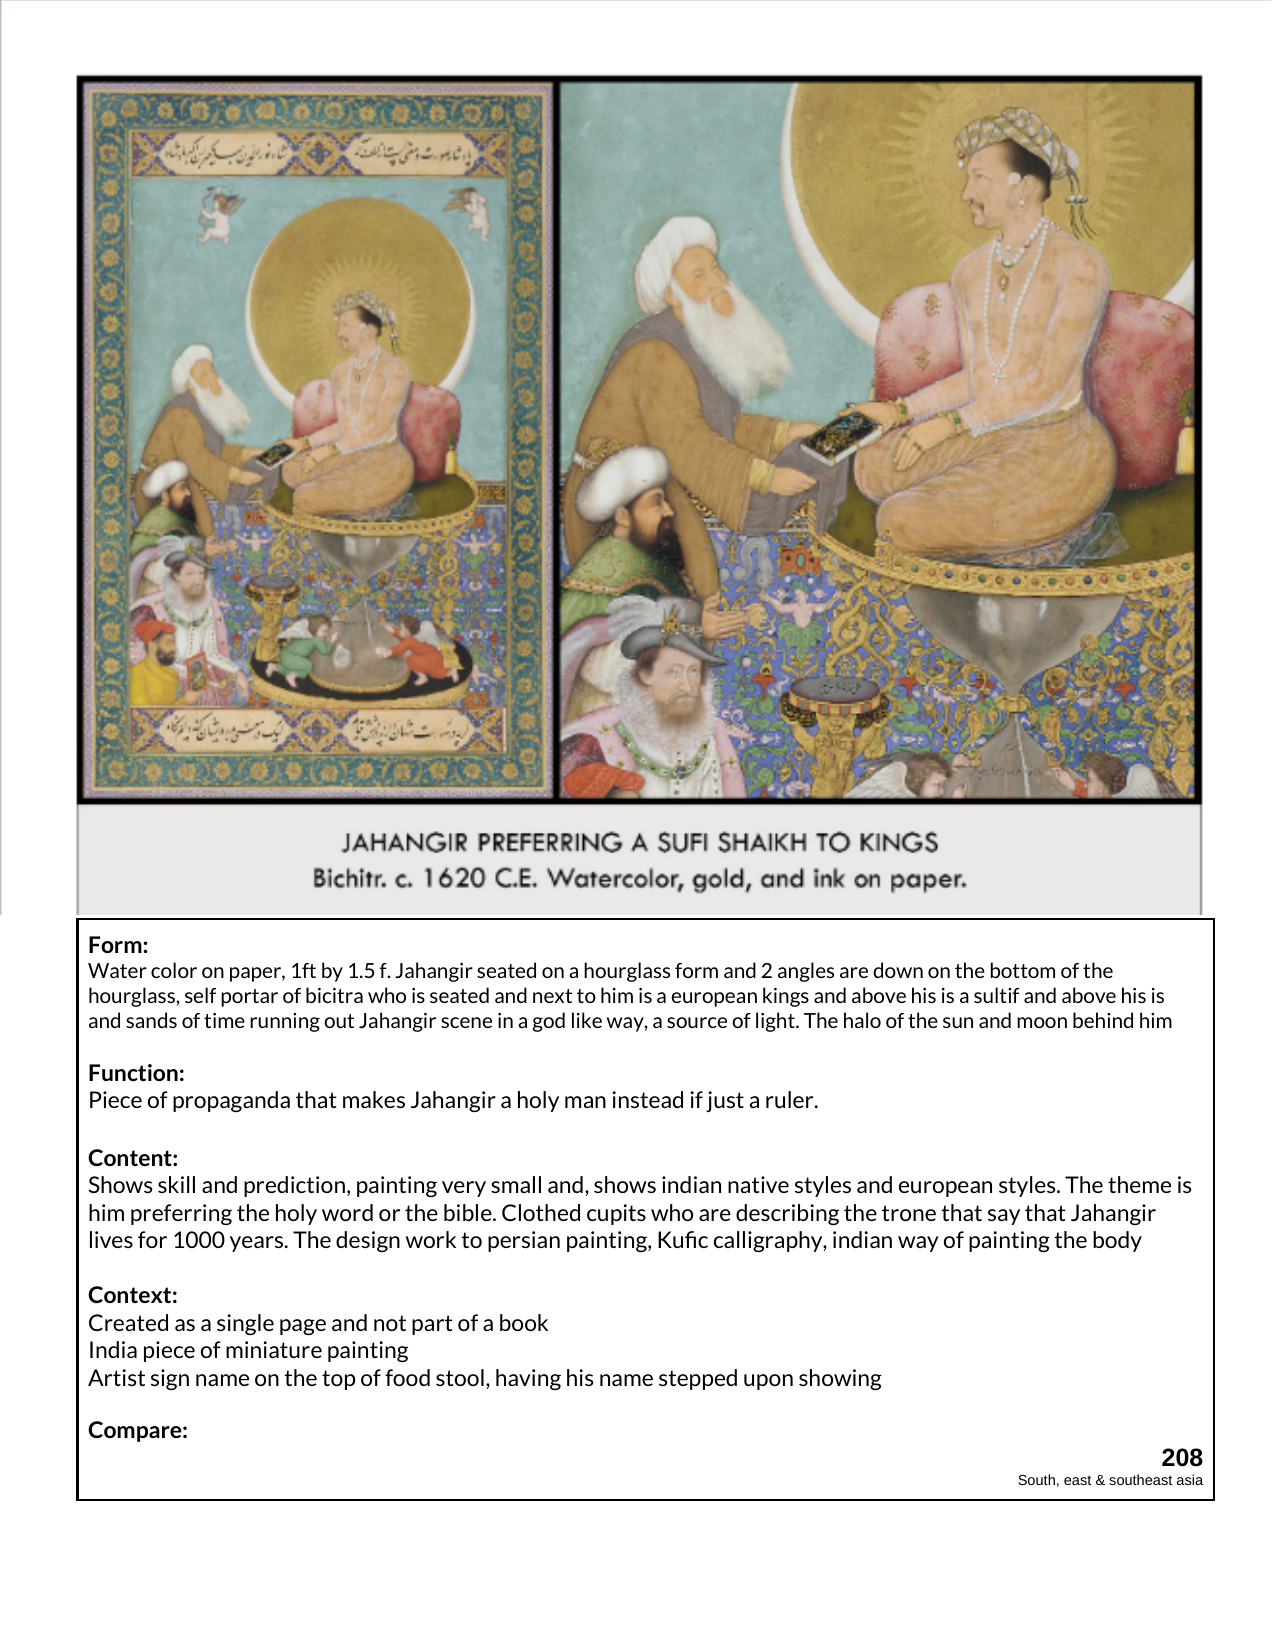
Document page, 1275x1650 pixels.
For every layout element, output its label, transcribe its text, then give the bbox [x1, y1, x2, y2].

table_header Form: Water color on paper, 1ft by 1.5 f. Jahangir seated on a hourglass form and 2 angles are down on the bottom of the hourglass, self portar of bicitra who is seated and next to him is a european kings and above his is a sultif and above his is and sands of time running out Jahangir scene in a god like way, a source of light. The halo of the sun and moon behind him Function: Piece of propaganda that makes Jahangir a holy man instead if just a ruler. Content: Shows skill and prediction, painting very small and, shows indian native styles and european styles. The theme is him preferring the holy word or the bible. Clothed cupits who are describing the trone that say that Jahangir lives for 1000 years. The design work to persian painting, Kufic calligraphy, indian way of painting the body Context: Created as a single page and not part of a book India piece of miniature painting Artist sign name on the top of food stool, having his name stepped upon showing Compare: 208 South, east & southeast asia [79, 920, 1213, 1499]
picture [0, 0, 1272, 915]
